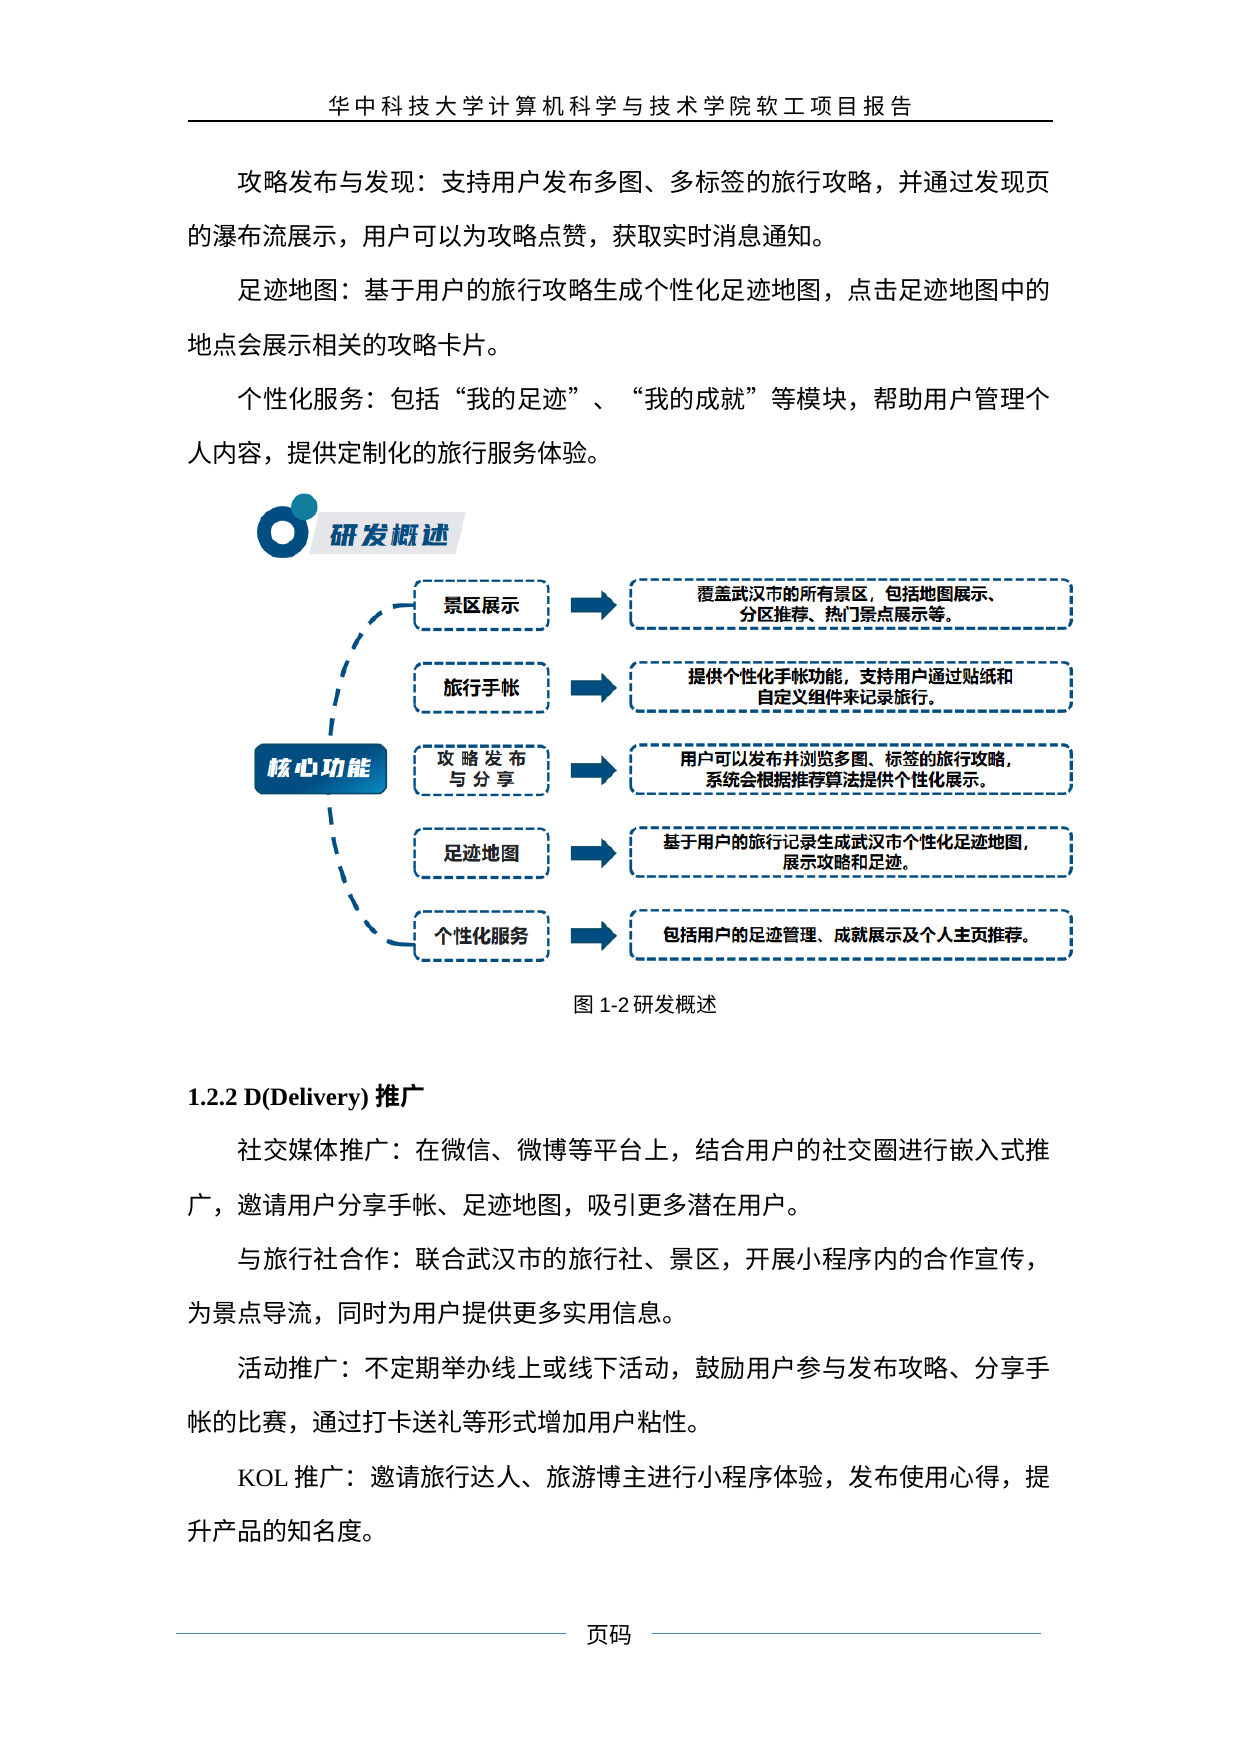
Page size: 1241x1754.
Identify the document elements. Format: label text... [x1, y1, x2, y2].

text 足迹地图：基于用户的旅行攻略生成个性化足迹地图，点击足迹地图中的地点会展示相关的攻略卡片。 [187, 271, 1053, 361]
text 1.2.2 D(Delivery) 推广 [187, 1076, 1053, 1113]
text 活动推广：不定期举办线上或线下活动，鼓励用户参与发布攻略、分享手帐的比赛，通过打卡送礼等形式增加用户粘性。 [187, 1348, 1053, 1439]
picture [237, 488, 1103, 974]
text 社交媒体推广：在微信、微博等平台上，结合用户的社交圈进行嵌入式推广，邀请用户分享手帐、足迹地图，吸引更多潜在用户。 [187, 1131, 1053, 1221]
text KOL推广：邀请旅行达人、旅游博主进行小程序体验，发布使用心得，提升产品的知名度。 [187, 1457, 1053, 1548]
text 攻略发布与发现：支持用户发布多图、多标签的旅行攻略，并通过发现页的瀑布流展示，用户可以为攻略点赞，获取实时消息通知。 [187, 162, 1053, 253]
list 图 1-2研发概述 [237, 988, 1053, 1018]
text 与旅行社合作：联合武汉市的旅行社、景区，开展小程序内的合作宣传，为景点导流，同时为用户提供更多实用信息。 [187, 1239, 1053, 1330]
text 个性化服务：包括“我的足迹”、“我的成就”等模块，帮助用户管理个人内容，提供定制化的旅行服务体验。 [187, 379, 1053, 470]
